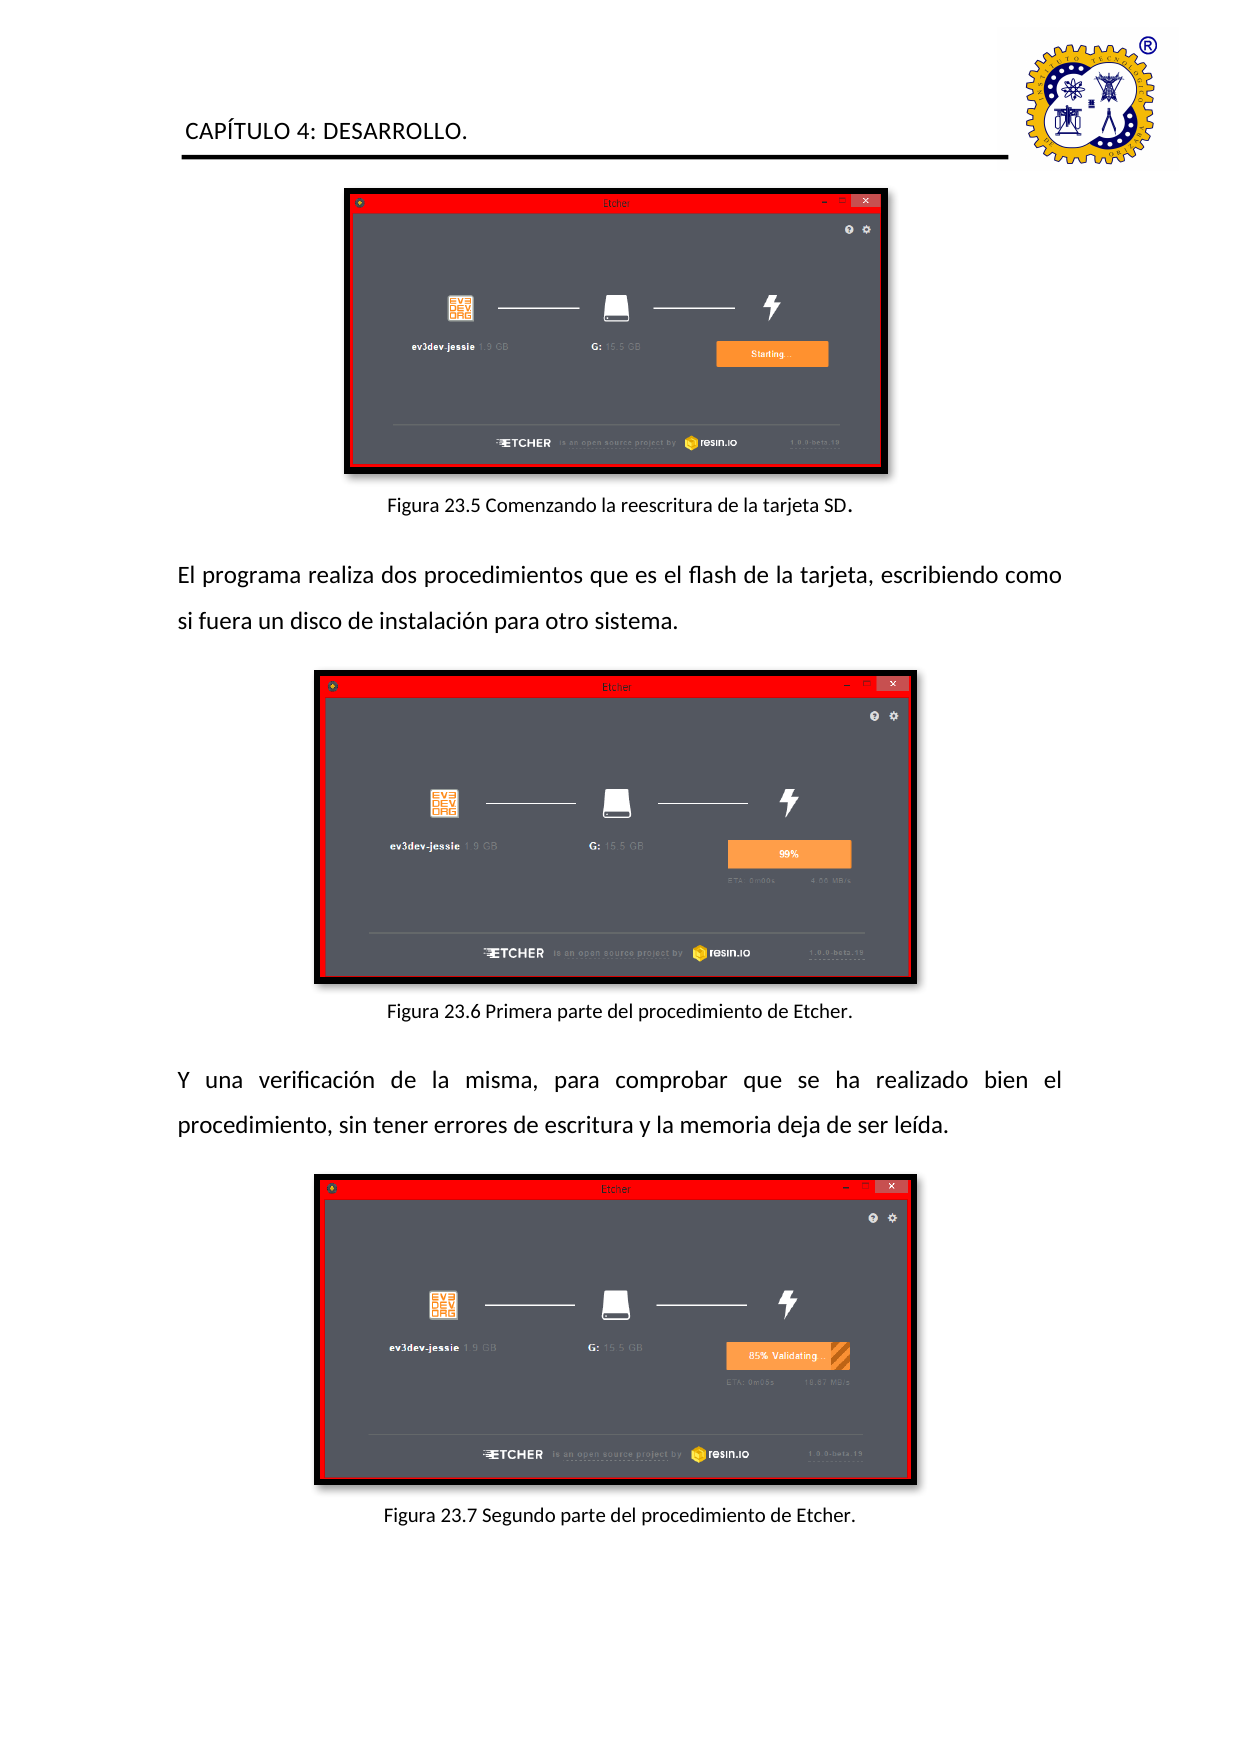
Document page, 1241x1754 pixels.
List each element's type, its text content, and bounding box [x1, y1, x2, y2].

text Y una verificación de la misma, para comprobar que se ha realizado bien el procedimiento, sin tener errores de escritura y la memoria deja de ser leída. [177, 1064, 1063, 1140]
picture [996, 27, 1179, 171]
picture [320, 1180, 911, 1479]
picture [320, 676, 911, 977]
picture [350, 194, 881, 467]
text El programa realiza dos procedimientos que es el flash de la tarjeta, escribiendo como si fuera un disco de instalación para otro sistema. [177, 559, 1063, 636]
